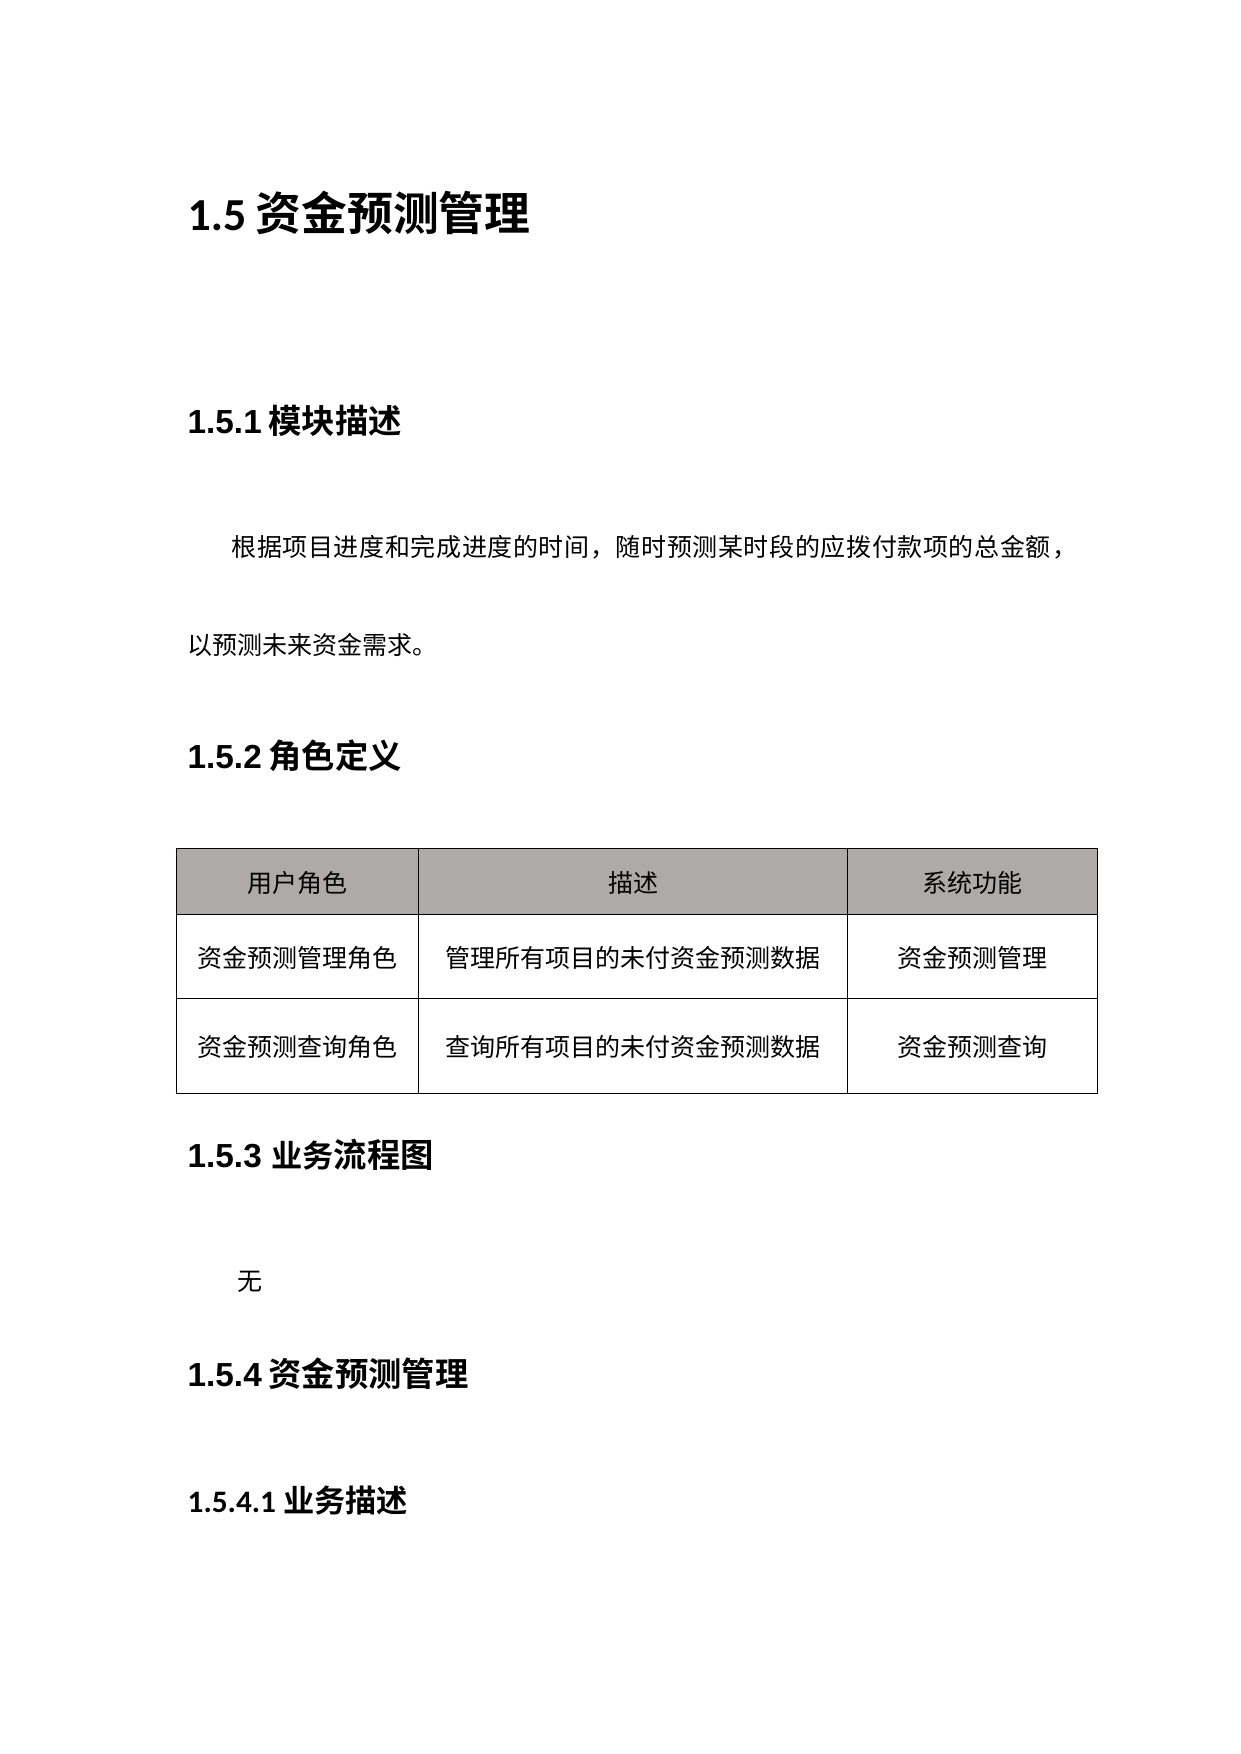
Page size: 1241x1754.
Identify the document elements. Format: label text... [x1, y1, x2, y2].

table_header 描述 [419, 849, 847, 914]
table_cell 查询所有项目的未付资金预测数据 [419, 999, 847, 1092]
subtitle 1.5.1模块描述 [187, 387, 1053, 452]
subtitle 1.5.3 业务流程图 [187, 1121, 1053, 1186]
subtitle 1.5.4资金预测管理 [187, 1339, 1053, 1404]
table_cell 资金预测查询角色 [177, 999, 418, 1092]
subtitle 1.5资金预测管理 [187, 162, 1053, 259]
table_header 用户角色 [177, 849, 418, 914]
table_header 系统功能 [848, 849, 1097, 914]
text 无 [187, 1247, 1053, 1312]
table_cell 管理所有项目的未付资金预测数据 [419, 915, 847, 997]
table_cell 资金预测管理角色 [177, 915, 418, 997]
table_cell 资金预测查询 [848, 999, 1097, 1092]
text 1.5.4.1 业务描述 [187, 1466, 1053, 1531]
table_cell 资金预测管理 [848, 915, 1097, 997]
text 根据项目进度和完成进度的时间，随时预测某时段的应拨付款项的总金额，以预测未来资金需求。 [187, 513, 1053, 676]
subtitle 1.5.2角色定义 [187, 721, 1053, 786]
